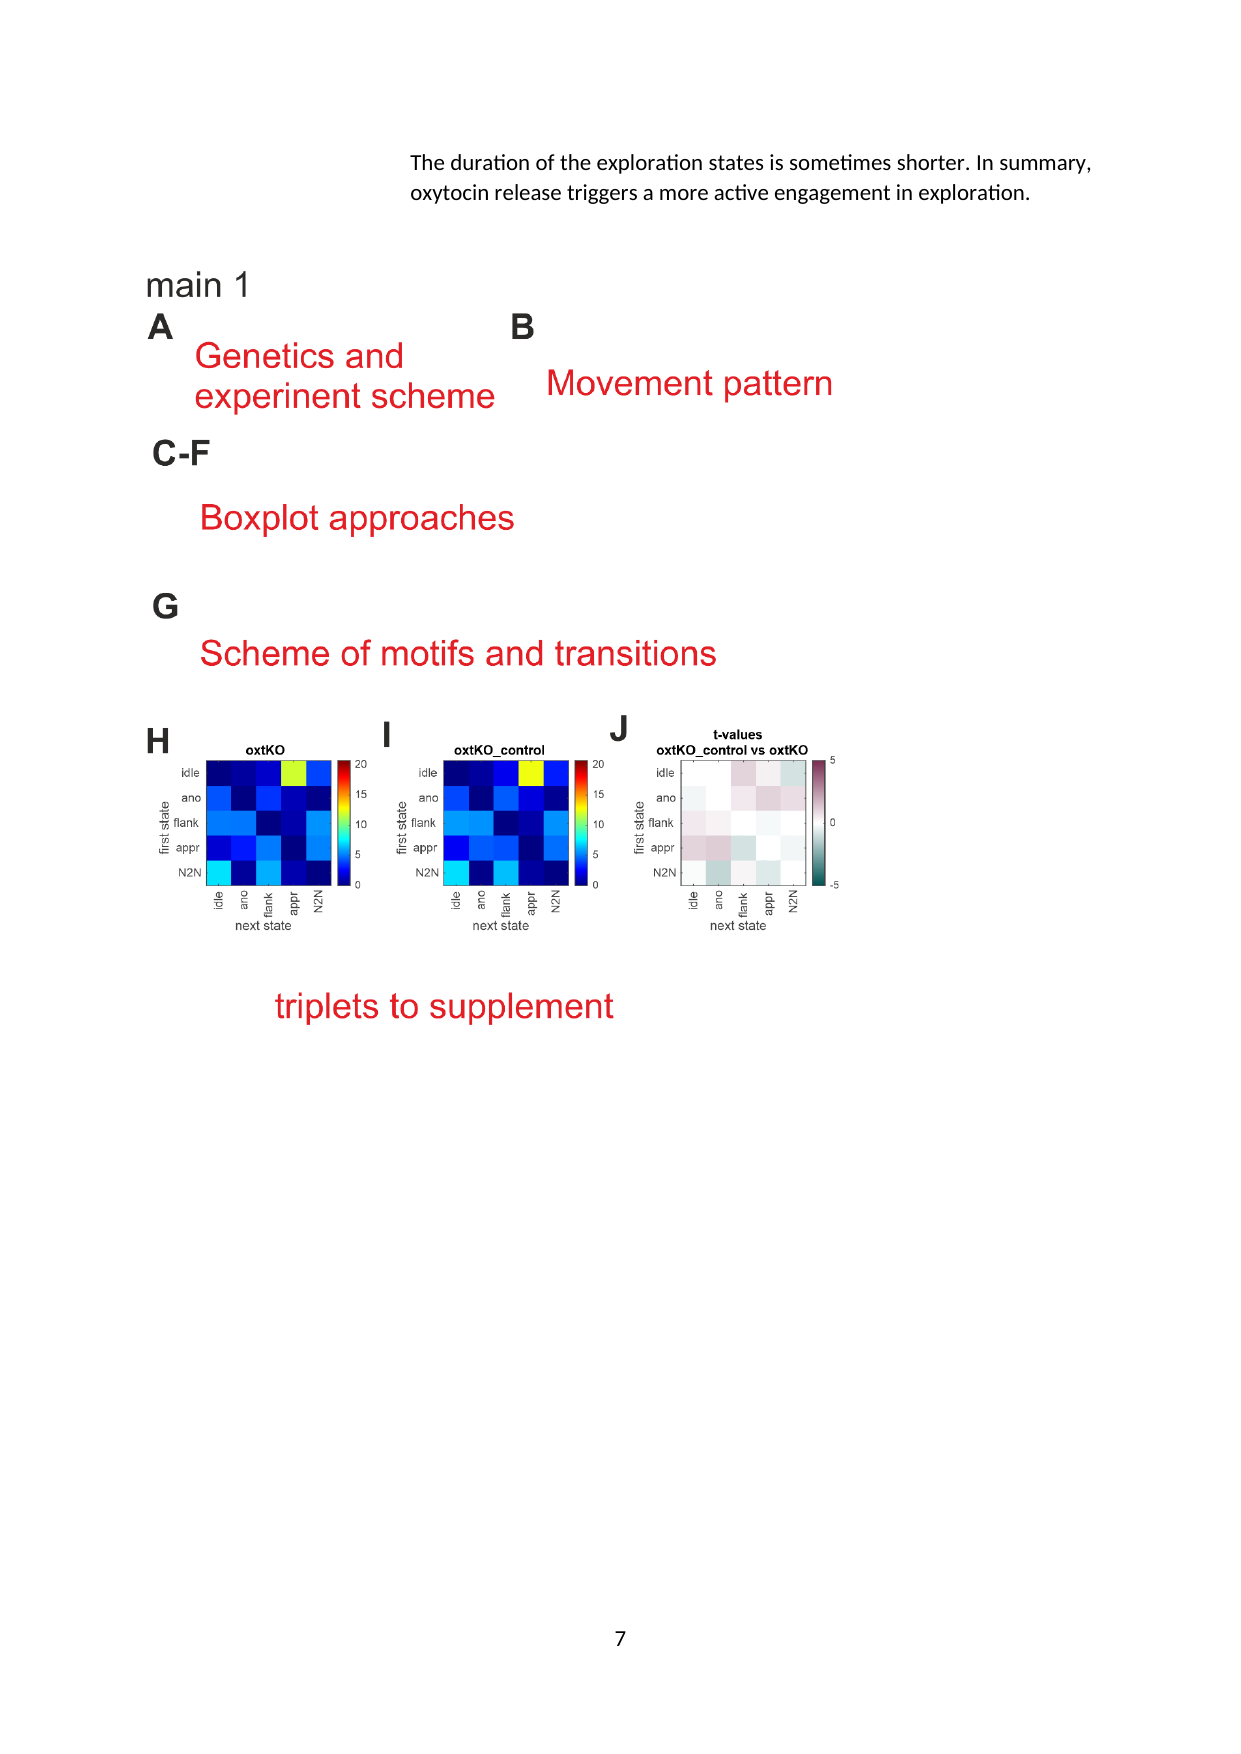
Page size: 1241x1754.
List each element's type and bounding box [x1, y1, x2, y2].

list [373, 148, 1093, 206]
picture [147, 271, 839, 1025]
